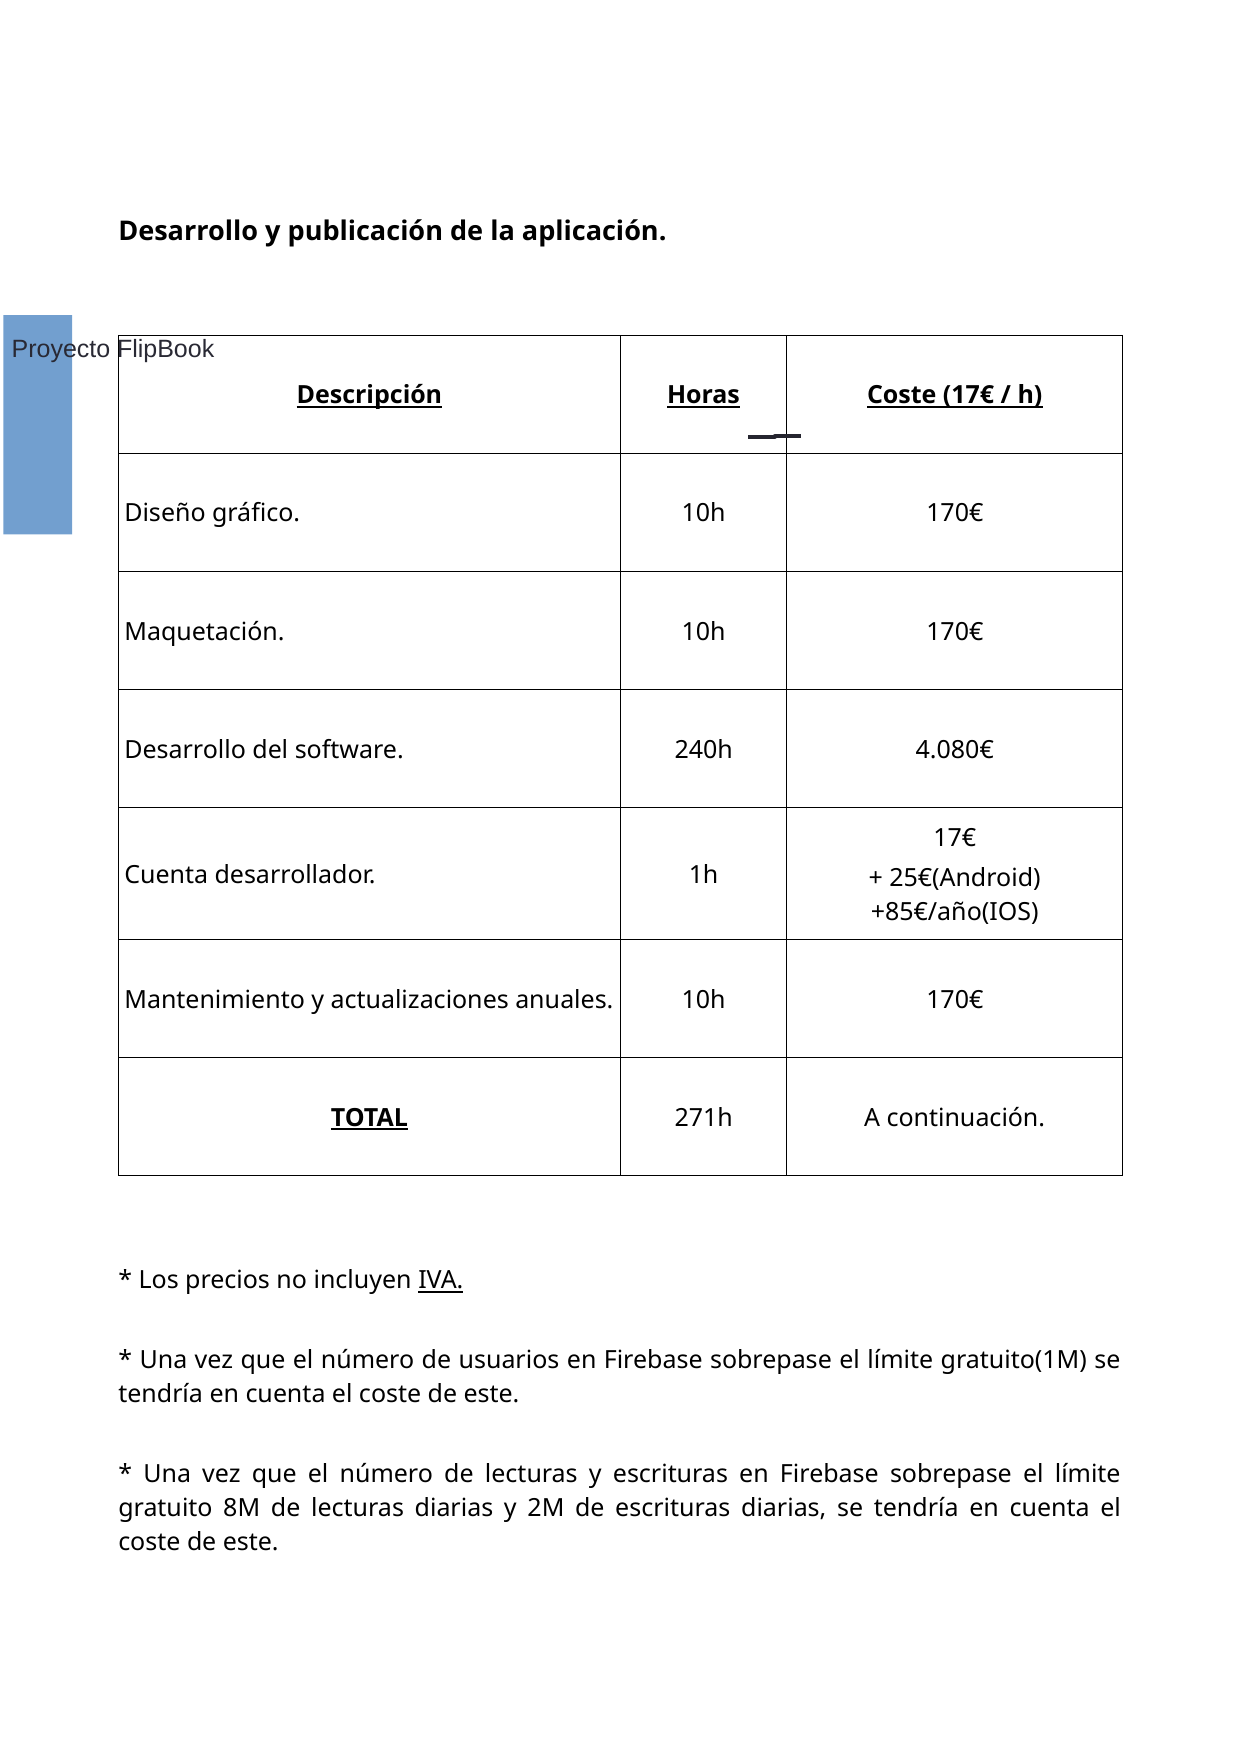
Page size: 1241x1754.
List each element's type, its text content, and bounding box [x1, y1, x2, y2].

table_cell 271h [621, 1058, 786, 1175]
table_cell Desarrollo del software. [119, 690, 620, 807]
text * Los precios no incluyen IVA. [118, 1262, 1122, 1296]
text * Una vez que el número de usuarios en Firebase sobrepase el límite gratuito(1M) se tendría en cuenta el coste de este. [118, 1342, 1122, 1410]
text * Una vez que el número de lecturas y escrituras en Firebase sobrepase el límite gratuito 8M de lecturas diarias y 2M de escrituras diarias, se tendría en cuenta el coste de este. [118, 1456, 1122, 1558]
table_cell Mantenimiento y actualizaciones anuales. [119, 940, 620, 1057]
table_header Descripción [119, 336, 620, 453]
text Desarrollo y publicación de la aplicación. [118, 212, 1122, 249]
table_cell 170€ [787, 572, 1122, 689]
table_cell TOTAL [119, 1058, 620, 1175]
table_cell 10h [621, 572, 786, 689]
table_cell 240h [621, 690, 786, 807]
table_cell 170€ [787, 940, 1122, 1057]
table_header Horas [621, 336, 786, 453]
table_cell Diseño gráfico. [119, 454, 620, 571]
table_cell 170€ [787, 454, 1122, 571]
table_cell Cuenta desarrollador. [119, 808, 620, 939]
table_cell 1h [621, 808, 786, 939]
table_cell Maquetación. [119, 572, 620, 689]
table_cell 10h [621, 940, 786, 1057]
table_cell 4.080€ [787, 690, 1122, 807]
table_cell 10h [621, 454, 786, 571]
table_cell 17€ + 25€(Android) +85€/año(IOS) [787, 808, 1122, 939]
table_header Coste (17€ / h) [787, 336, 1122, 453]
table_cell A continuación. [787, 1058, 1122, 1175]
